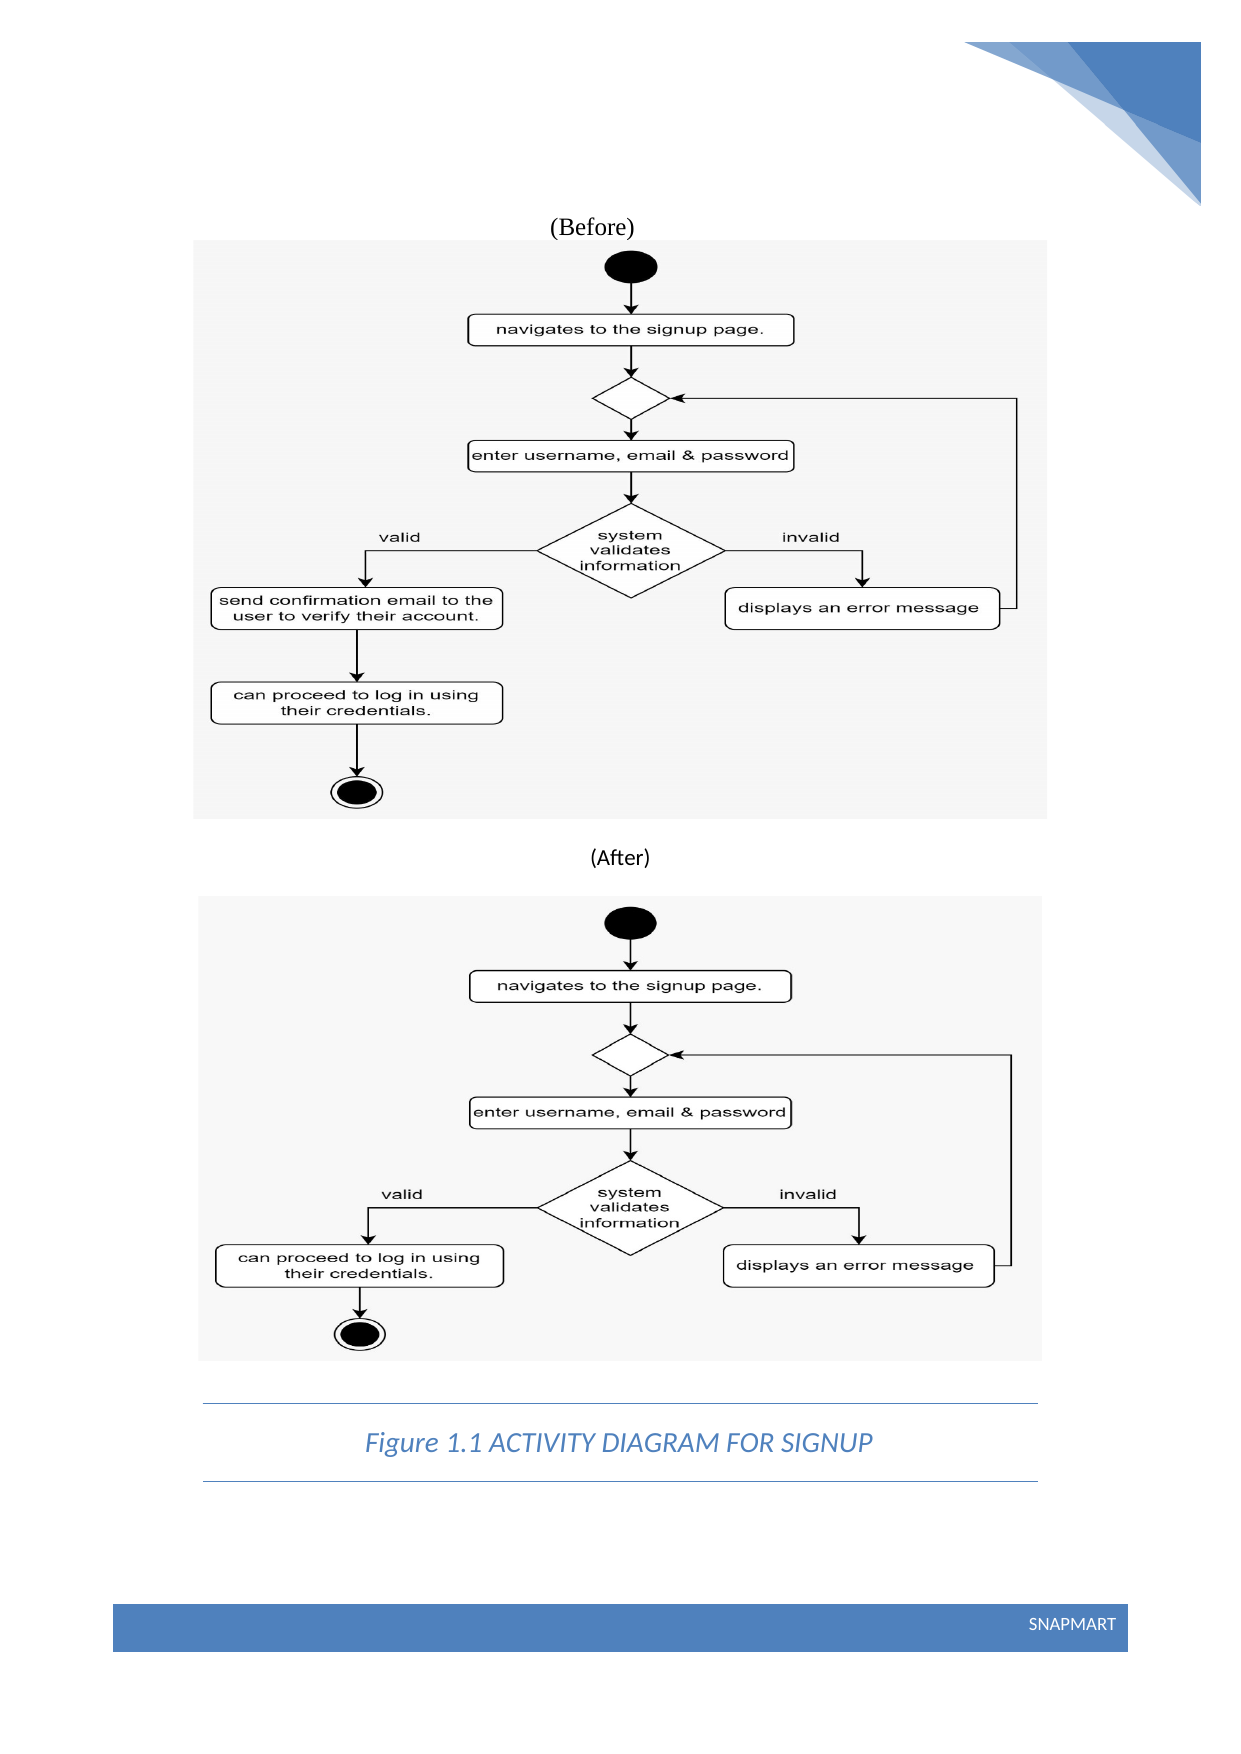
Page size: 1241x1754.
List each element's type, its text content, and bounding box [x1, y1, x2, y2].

picture [193, 240, 1048, 819]
text Figure 1.1 ACTIVITY DIAGRAM FOR SIGNUP [202, 1404, 1038, 1482]
picture [963, 42, 1201, 206]
picture [198, 896, 1042, 1361]
text (Before) [112, 212, 1128, 241]
text (After) [112, 843, 1128, 871]
